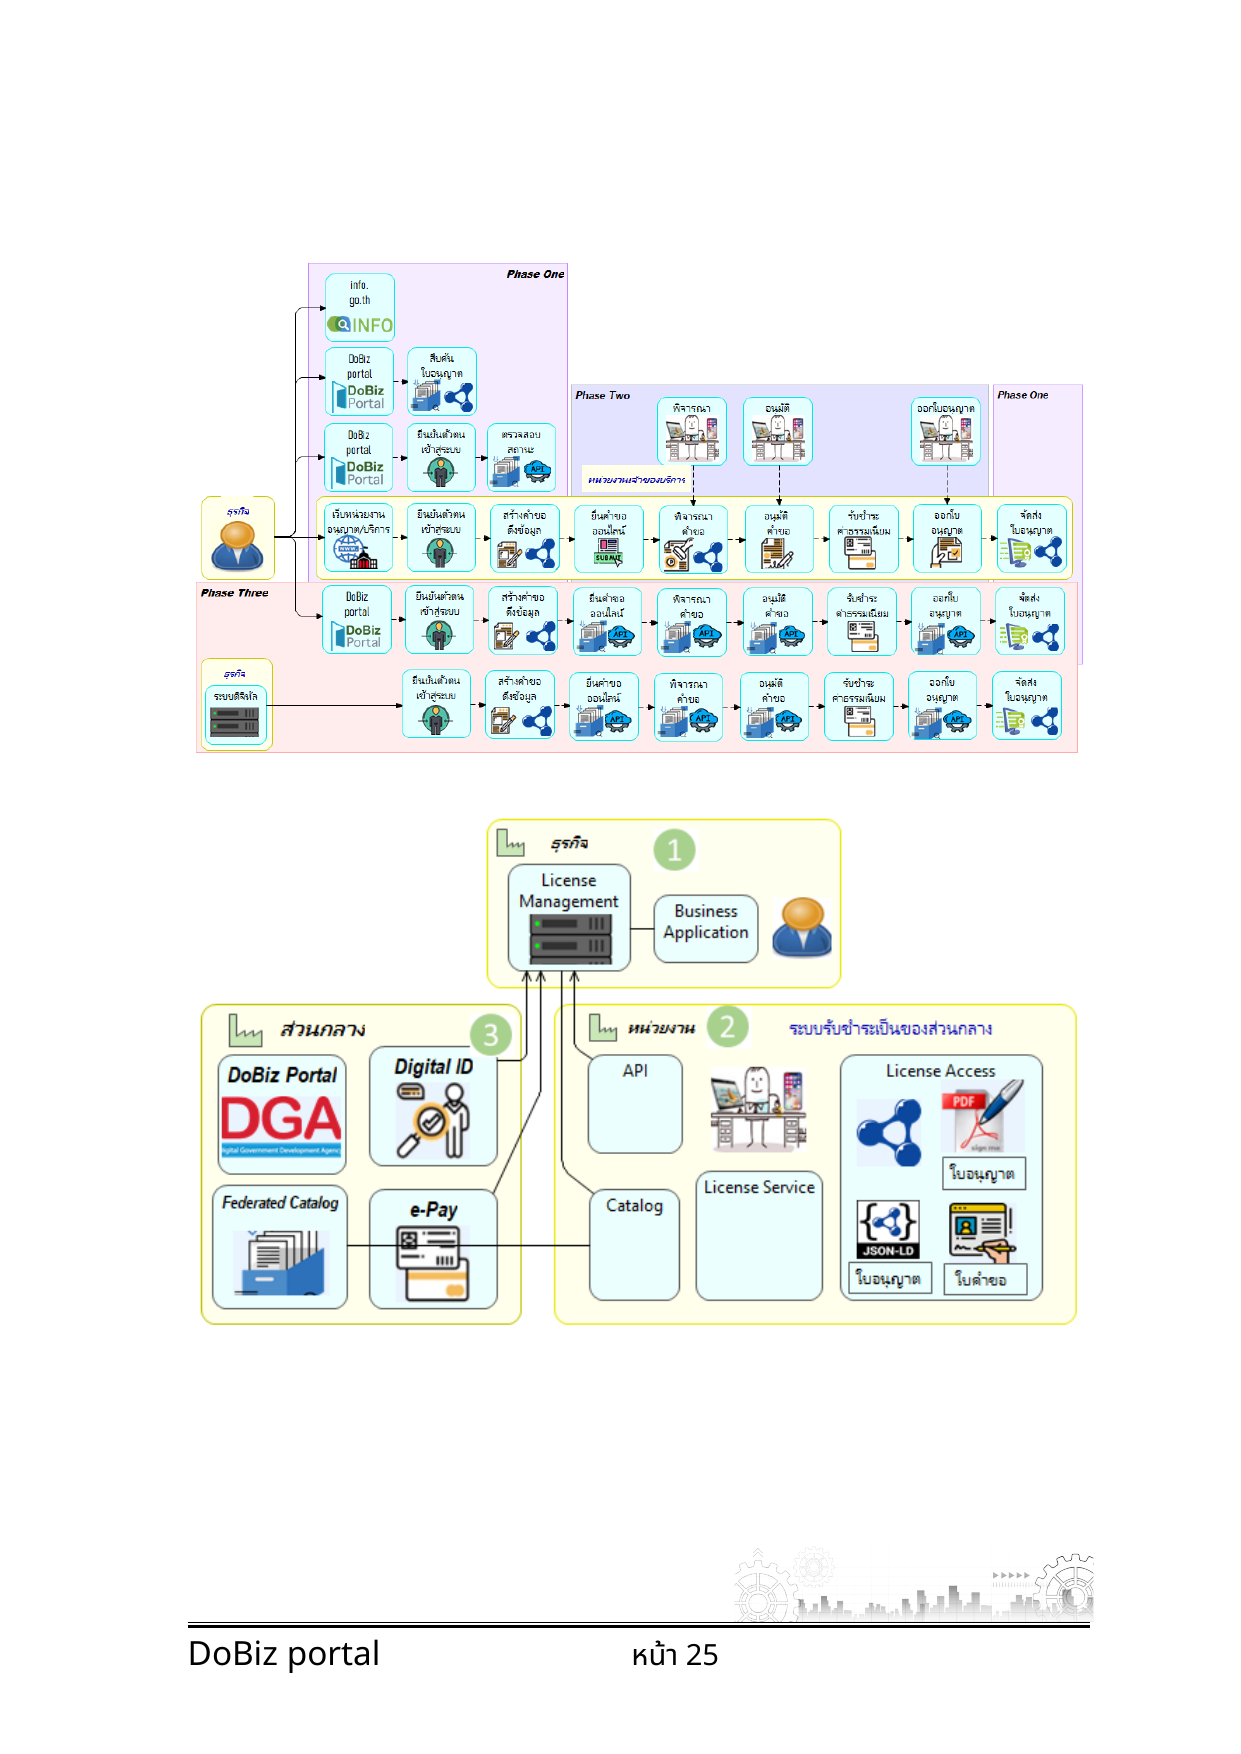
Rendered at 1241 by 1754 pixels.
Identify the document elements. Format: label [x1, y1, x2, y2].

picture [187, 255, 1091, 761]
picture [187, 805, 1091, 1339]
picture [734, 1544, 1094, 1622]
